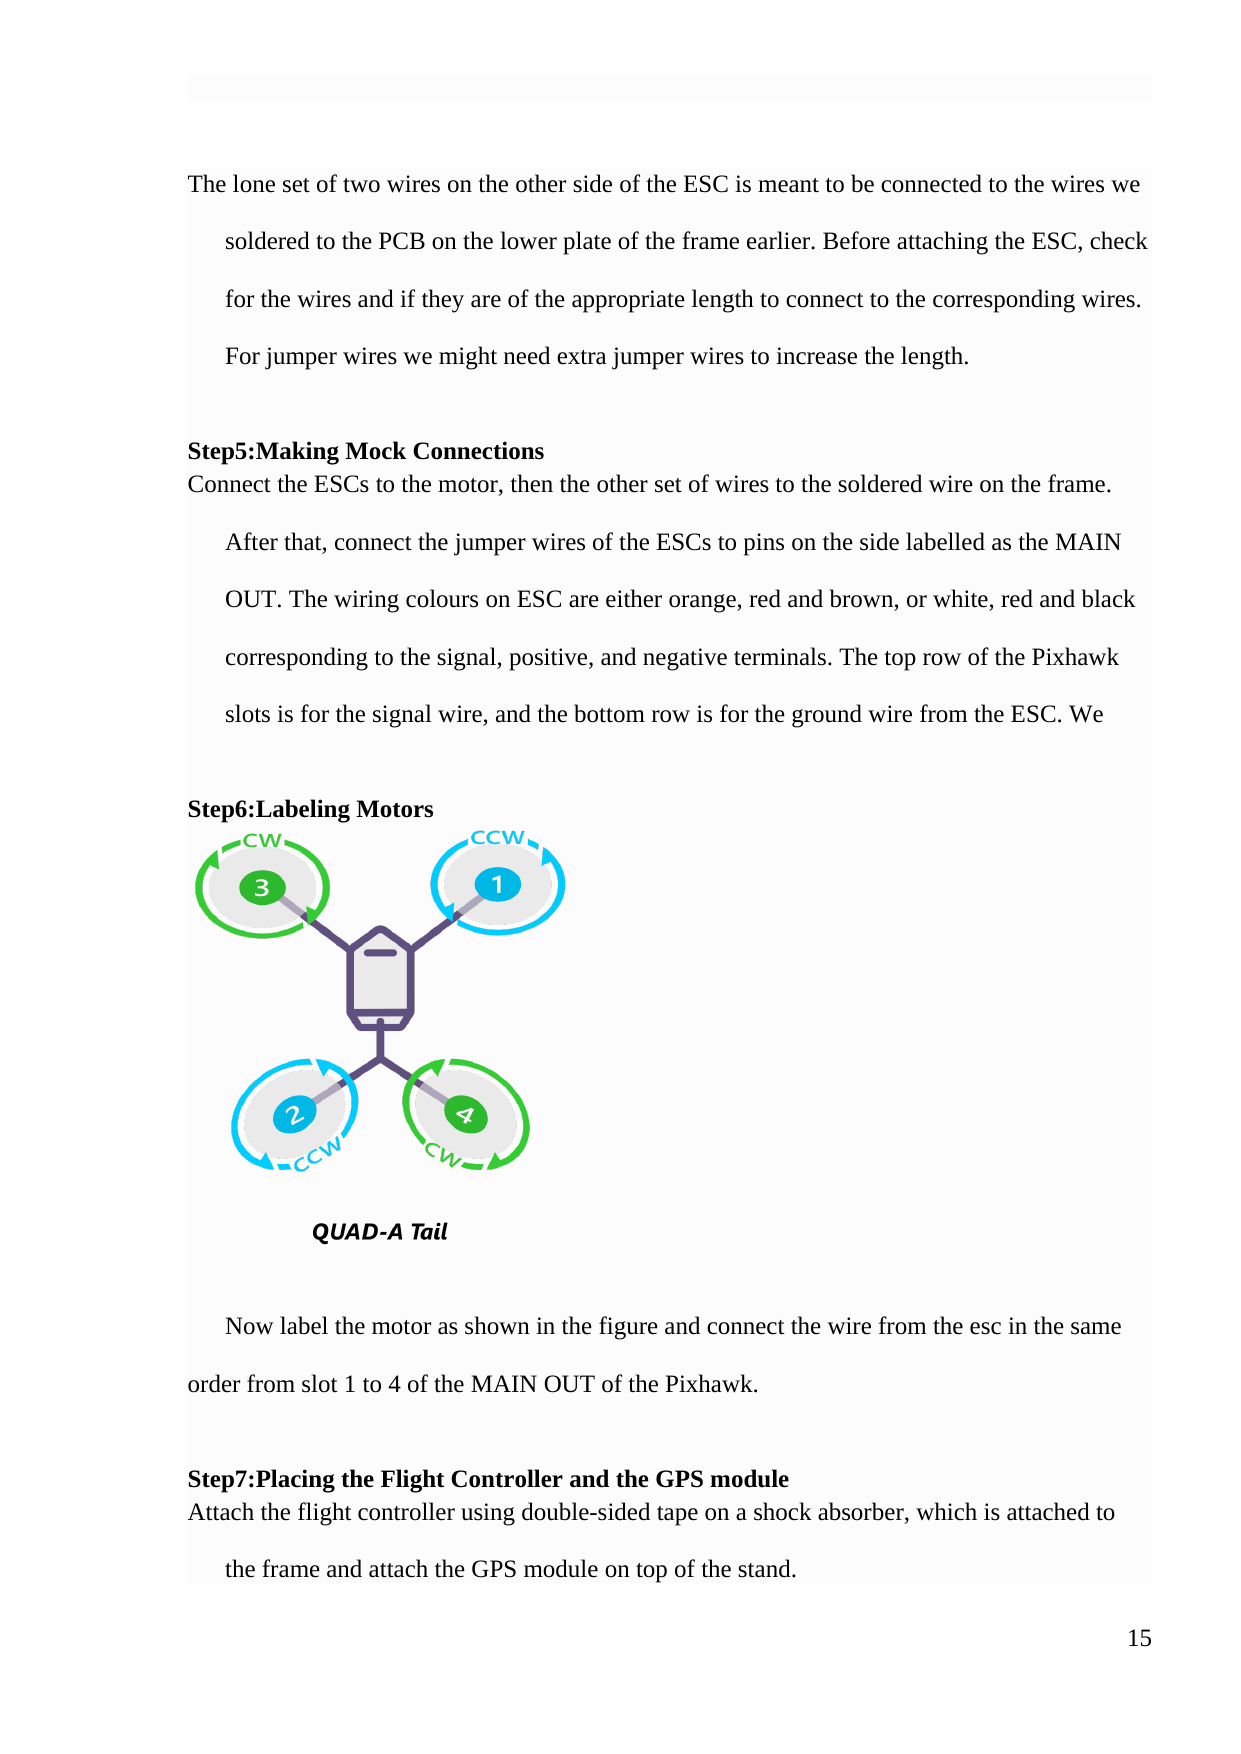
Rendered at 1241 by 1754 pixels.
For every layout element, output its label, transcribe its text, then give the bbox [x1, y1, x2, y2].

subtitle Step7:Placing the Flight Controller and the GPS module [187, 1464, 1152, 1493]
subtitle Step6:Labeling Motors [187, 794, 1152, 823]
picture [187, 827, 573, 1246]
text The lone set of two wires on the other side of the ESC is meant to be connected to the wires we soldered to the PCB on the lower plate of the frame earlier. Before attaching the ESC, check for the wires and if they are of the appropriate length to connect to the corresponding wires. For jumper wires we might need extra jumper wires to increase the length. [187, 169, 1152, 370]
text Now label the motor as shown in the figure and connect the wire from the esc in the same order from slot 1 to 4 of the MAIN OUT of the Pixhawk. [187, 1311, 1152, 1398]
subtitle Step5:Making Mock Connections [187, 436, 1152, 465]
text Connect the ESCs to the motor, then the other set of wires to the soldered wire on the frame. After that, connect the jumper wires of the ESCs to pins on the side labelled as the MAIN OUT. The wiring colours on ESC are either orange, red and brown, or white, red and black corresponding to the signal, positive, and negative terminals. The top row of the Pixhawk slots is for the signal wire, and the bottom row is for the ground wire from the ESC. We [187, 469, 1152, 728]
text Attach the flight controller using double-sided tape on a shock absorber, which is attached to the frame and attach the GPS module on top of the stand. [187, 1497, 1152, 1583]
